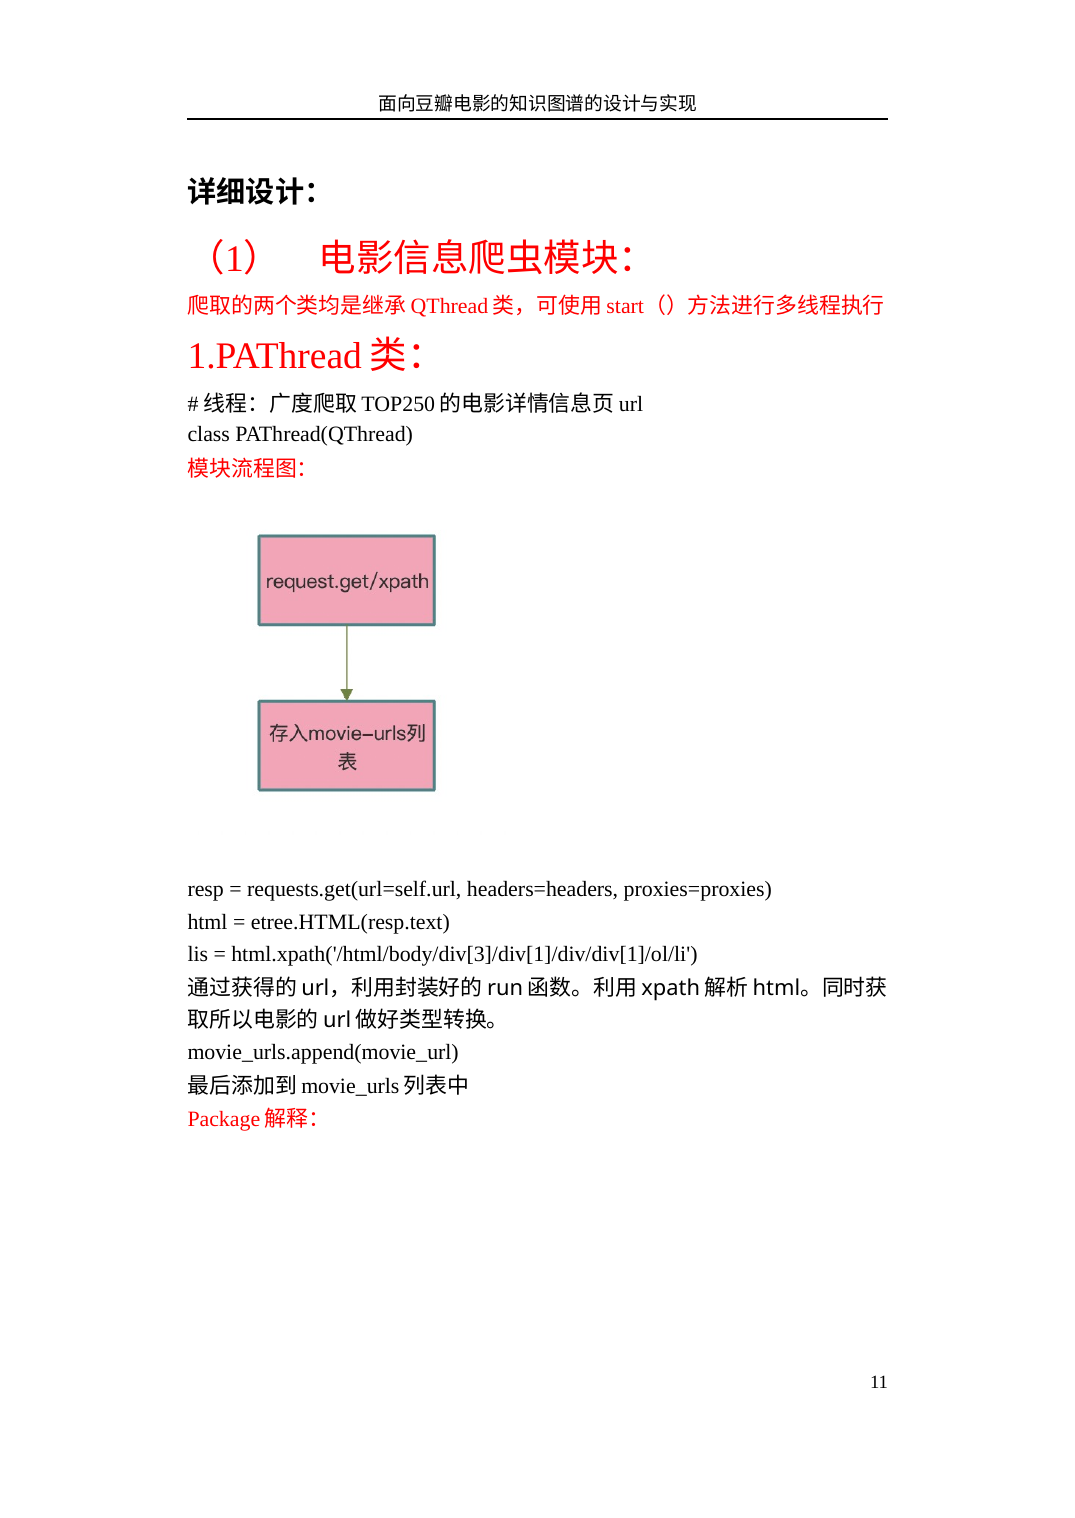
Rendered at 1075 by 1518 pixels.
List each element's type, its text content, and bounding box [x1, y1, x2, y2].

text 爬取的两个类均是继承QThread类，可使用start（）方法进行多线程执行 [187, 288, 888, 320]
text Package解释： [187, 1100, 888, 1133]
picture [187, 482, 508, 835]
text html = etree.HTML(resp.text) [187, 905, 888, 938]
text 模块流程图： [187, 450, 888, 483]
text class PAThread(QThread) [187, 418, 888, 450]
text 通过获得的url，利用封装好的run函数。利用xpath解析html。同时获取所以电影的url做好类型转换。 [187, 970, 888, 1035]
text # 线程：广度爬取TOP250的电影详情信息页url [187, 385, 888, 418]
text movie_urls.append(movie_url) [187, 1035, 888, 1068]
text 详细设计： [187, 158, 888, 223]
list 电影信息爬虫模块： [187, 223, 888, 288]
text resp = requests.get(url=self.url, headers=headers, proxies=proxies) [187, 873, 888, 905]
text lis = html.xpath('/html/body/div[3]/div[1]/div/div[1]/ol/li') [187, 938, 888, 970]
text 最后添加到movie_urls列表中 [187, 1068, 888, 1100]
text 1.PAThread类： [187, 320, 888, 385]
